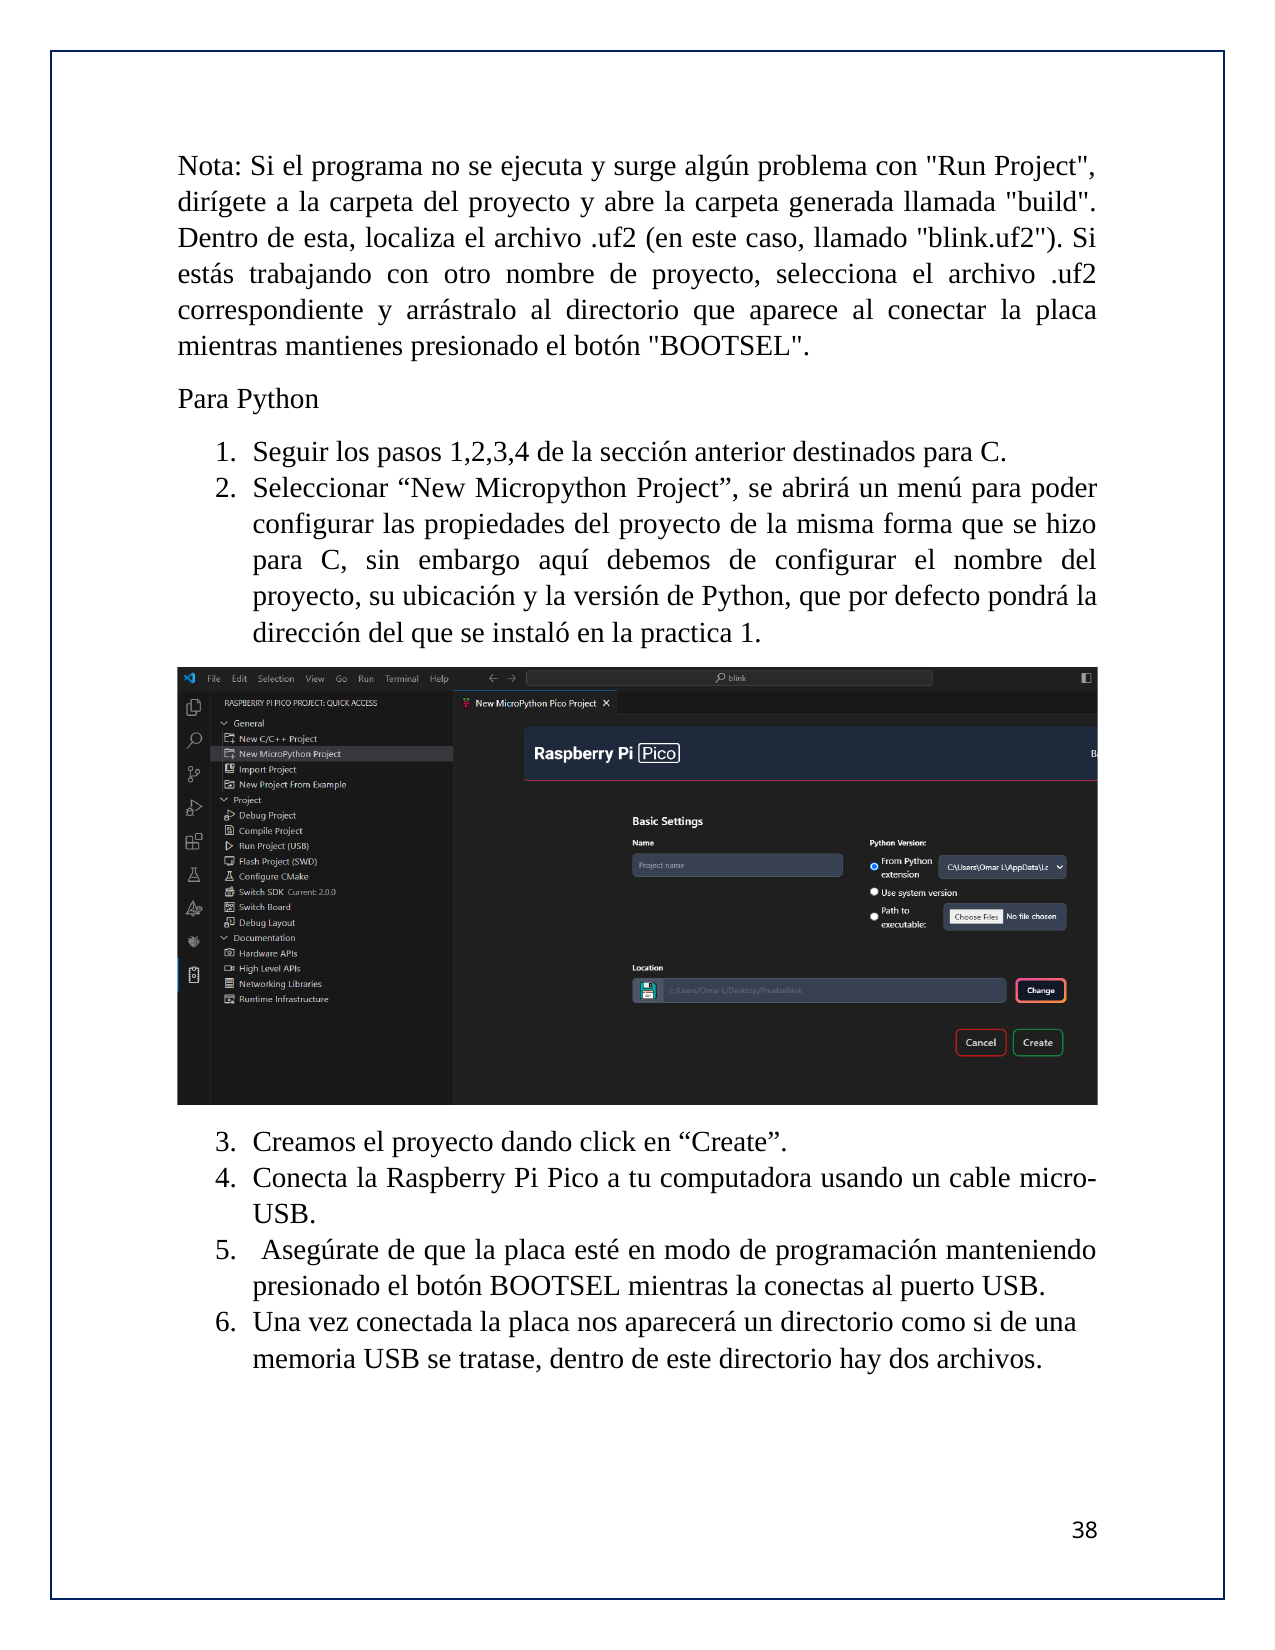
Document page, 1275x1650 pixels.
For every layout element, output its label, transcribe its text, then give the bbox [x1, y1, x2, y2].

list Conecta la Raspberry Pi Pico a tu computadora usando un cable micro-USB. [215, 1160, 1098, 1230]
picture [177, 667, 1098, 1105]
list Creamos el proyecto dando click en “Create”. [215, 1124, 1098, 1157]
list Seguir los pasos 1,2,3,4 de la sección anterior destinados para C. [215, 434, 1098, 467]
list Una vez conectada la placa nos aparecerá un directorio como si de una memoria USB se tratase, dentro de este directorio hay dos archivos. [215, 1304, 1098, 1374]
text Nota: Si el programa no se ejecuta y surge algún problema con "Run Project", dirígete a la carpeta del proyecto y abre la carpeta generada llamada "build". Dentro de esta, localiza el archivo .uf2 (en este caso, llamado "blink.uf2"). Si estás trabajando con otro nombre de proyecto, selecciona el archivo .uf2 correspondiente y arrástralo al directorio que aparece al conectar la placa mientras mantienes presionado el botón "BOOTSEL". [177, 148, 1098, 362]
list Asegúrate de que la placa esté en modo de programación manteniendo presionado el botón BOOTSEL mientras la conectas al puerto USB. [215, 1232, 1098, 1302]
list Seleccionar “New Micropython Project”, se abrirá un menú para poder configurar las propiedades del proyecto de la misma forma que se hizo para C, sin embargo aquí debemos de configurar el nombre del proyecto, su ubicación y la versión de Python, que por defecto pondrá la dirección del que se instaló en la practica 1. [215, 470, 1098, 648]
text Para Python [177, 381, 1098, 415]
